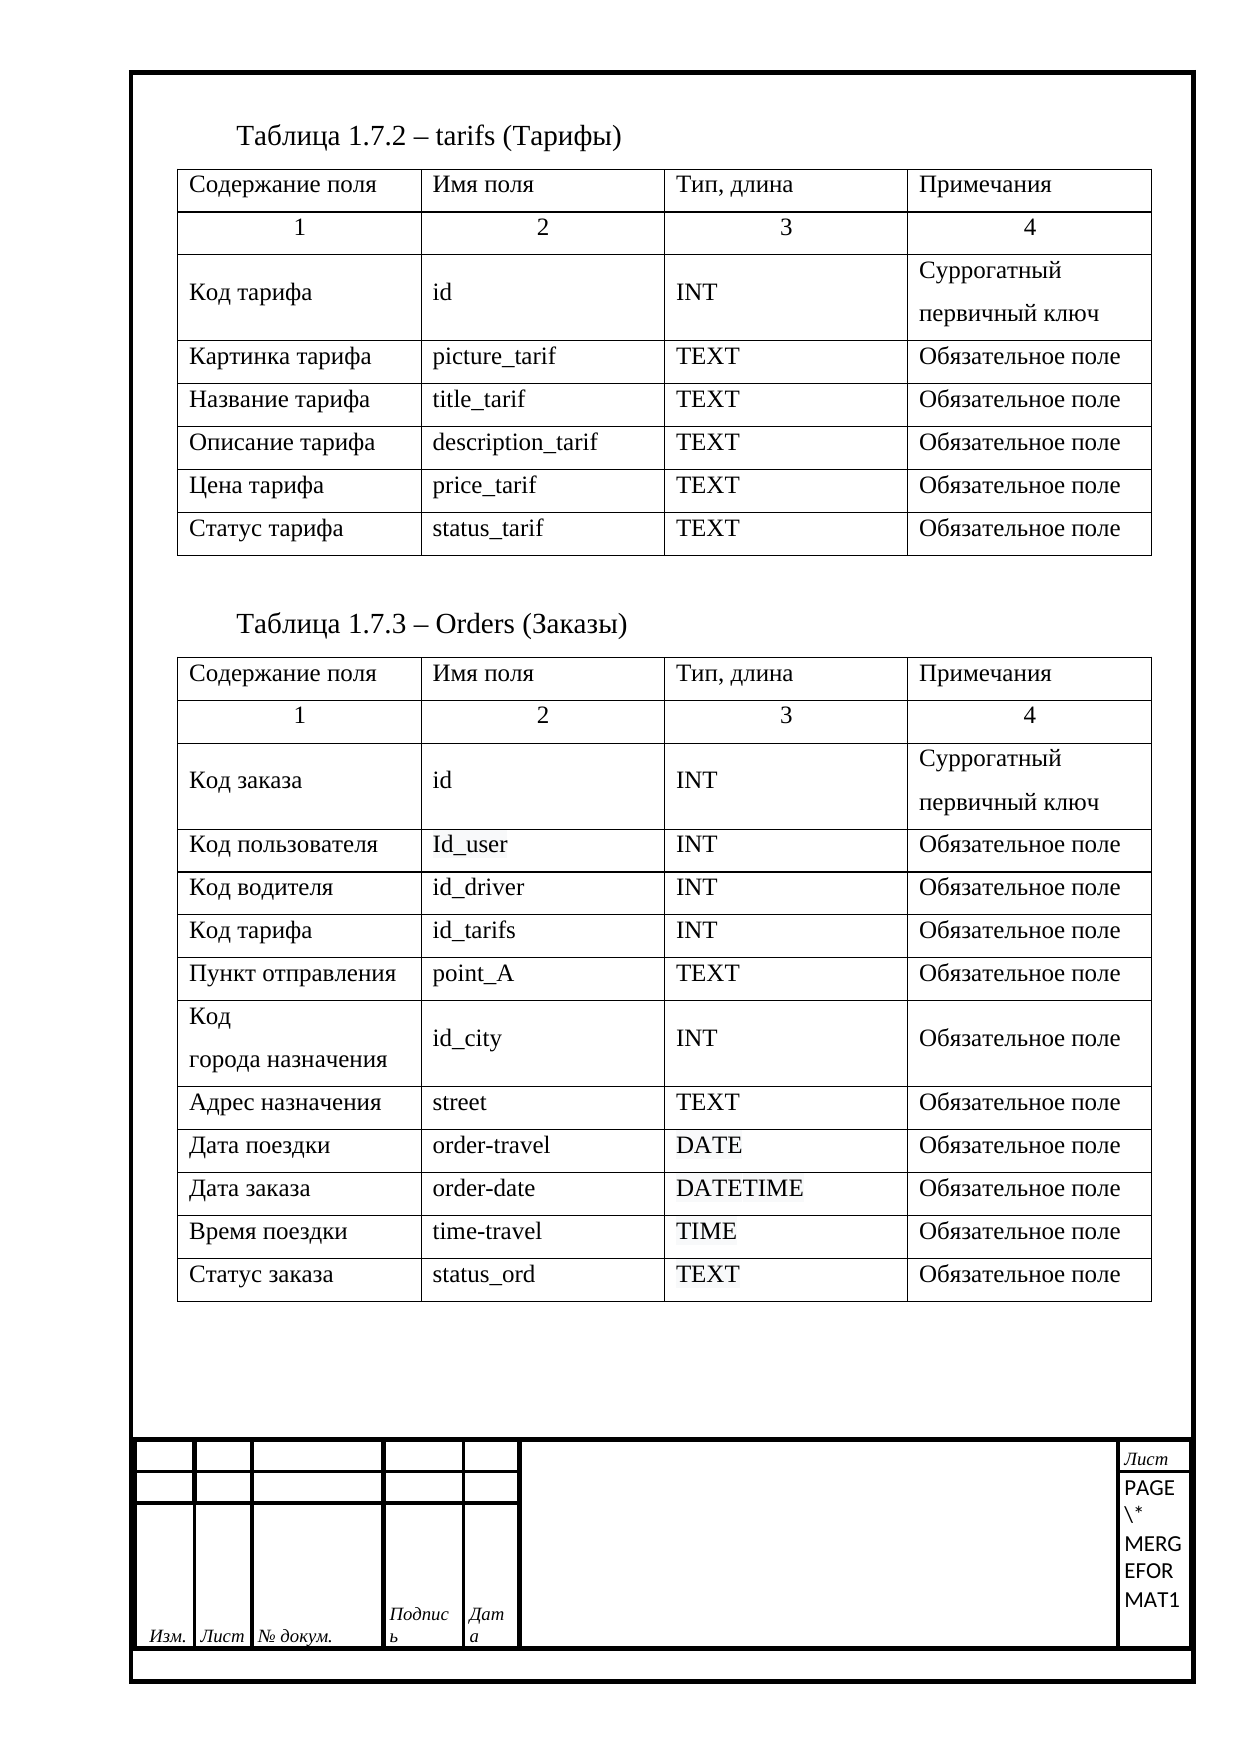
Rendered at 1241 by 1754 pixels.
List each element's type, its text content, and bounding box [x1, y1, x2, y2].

table_cell Статус тарифа [178, 513, 421, 555]
table_cell Обязательное поле [908, 1130, 1151, 1172]
table_cell Обязательное поле [908, 384, 1151, 426]
table_cell TIME [665, 1216, 907, 1258]
table_cell Описание тарифа [178, 427, 421, 469]
table_cell id_tarifs [422, 915, 664, 957]
table_cell status_ord [422, 1259, 664, 1301]
table_cell INT [665, 915, 907, 957]
table_cell INT [665, 1001, 907, 1086]
table_cell title_tarif [422, 384, 664, 426]
table_cell 1 [178, 701, 421, 742]
table_cell TEXT [665, 427, 907, 469]
table_cell 3 [665, 701, 907, 742]
table_cell 4 [908, 701, 1151, 742]
table_cell TEXT [665, 384, 907, 426]
table_cell picture_tarif [422, 341, 664, 383]
table_cell Суррогатный первичный ключ [908, 744, 1151, 828]
table_cell DATE [665, 1130, 907, 1172]
table_cell 2 [422, 701, 664, 742]
table_cell Код водителя [178, 873, 421, 914]
table_cell Обязательное поле [908, 341, 1151, 383]
table_cell Код заказа [178, 744, 421, 828]
table_header Тип, длина [665, 170, 907, 211]
table_cell price_tarif [422, 470, 664, 512]
table_cell id [422, 744, 664, 828]
table_cell Код тарифа [178, 915, 421, 957]
table_cell TEXT [665, 341, 907, 383]
table_cell Обязательное поле [908, 915, 1151, 957]
table_cell INT [665, 830, 907, 871]
table_cell Картинка тарифа [178, 341, 421, 383]
table_cell Обязательное поле [908, 470, 1151, 512]
table_cell 4 [908, 213, 1151, 254]
table_cell Обязательное поле [908, 958, 1151, 1000]
table_cell Код тарифа [178, 255, 421, 340]
table_cell 1 [178, 213, 421, 254]
table_cell Обязательное поле [908, 1216, 1151, 1258]
table_cell TEXT [665, 958, 907, 1000]
subtitle Таблица 1.7.2 – tarifs (Тарифы) [177, 118, 1152, 152]
table_cell Обязательное поле [908, 873, 1151, 914]
table_cell Адрес назначения [178, 1087, 421, 1129]
table_cell Обязательное поле [908, 1259, 1151, 1301]
table_cell id_driver [422, 873, 664, 914]
table_header Примечания [908, 170, 1151, 211]
table_cell id [422, 255, 664, 340]
table_cell Обязательное поле [908, 1001, 1151, 1086]
table_cell Обязательное поле [908, 427, 1151, 469]
table_cell Название тарифа [178, 384, 421, 426]
table_cell 2 [422, 213, 664, 254]
table_cell INT [665, 873, 907, 914]
table_cell street [422, 1087, 664, 1129]
table_cell point_A [422, 958, 664, 1000]
table_cell Id_user [422, 830, 664, 871]
table_cell Обязательное поле [908, 513, 1151, 555]
table_cell 3 [665, 213, 907, 254]
table_header Содержание поля [178, 170, 421, 211]
table_cell id_city [422, 1001, 664, 1086]
table_cell description_tarif [422, 427, 664, 469]
table_header Содержание поля [178, 658, 421, 699]
table_cell Дата поездки [178, 1130, 421, 1172]
table_cell Пункт отправления [178, 958, 421, 1000]
table_cell TEXT [665, 513, 907, 555]
table_cell Время поездки [178, 1216, 421, 1258]
table_cell Обязательное поле [908, 830, 1151, 871]
table_header Имя поля [422, 658, 664, 699]
table_cell time-travel [422, 1216, 664, 1258]
table_cell Код города назначения [178, 1001, 421, 1086]
table_header Примечания [908, 658, 1151, 699]
table_cell order-travel [422, 1130, 664, 1172]
table_cell INT [665, 255, 907, 340]
table_cell Обязательное поле [908, 1087, 1151, 1129]
table_cell DATETIME [665, 1173, 907, 1215]
table_cell TEXT [665, 470, 907, 512]
table_cell status_tarif [422, 513, 664, 555]
subtitle Таблица 1.7.3 – Orders (Заказы) [177, 606, 1152, 640]
table_cell INT [665, 744, 907, 828]
table_cell Цена тарифа [178, 470, 421, 512]
table_cell Дата заказа [178, 1173, 421, 1215]
table_header Тип, длина [665, 658, 907, 699]
table_cell TEXT [665, 1087, 907, 1129]
table_cell Суррогатный первичный ключ [908, 255, 1151, 340]
table_cell order-date [422, 1173, 664, 1215]
table_cell TEXT [665, 1259, 907, 1301]
table_header Имя поля [422, 170, 664, 211]
table_cell Обязательное поле [908, 1173, 1151, 1215]
table_cell Статус заказа [178, 1259, 421, 1301]
table_cell Код пользователя [178, 830, 421, 871]
